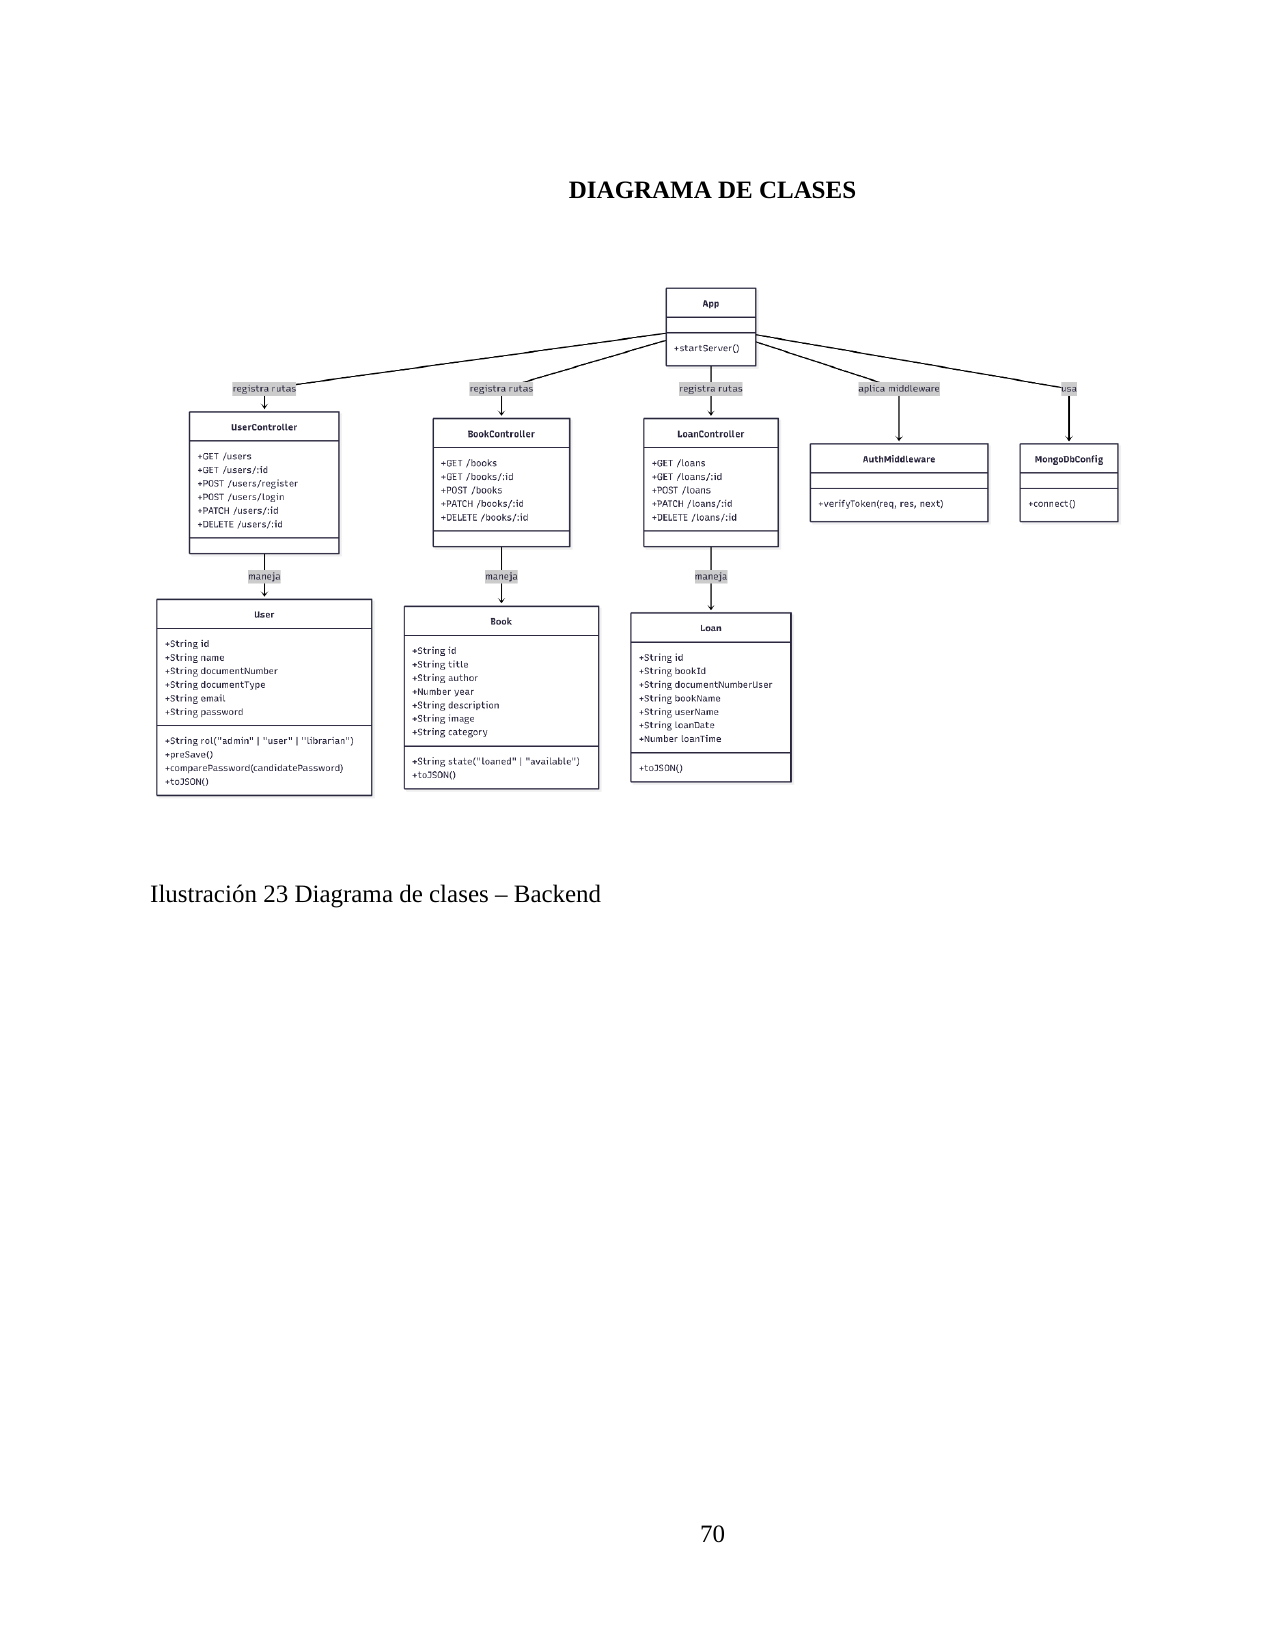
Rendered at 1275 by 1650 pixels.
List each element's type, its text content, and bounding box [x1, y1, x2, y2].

text Ilustración 23 Diagrama de clases – Backend [150, 879, 1125, 908]
picture [150, 282, 1124, 801]
subtitle DIAGRAMA DE CLASES [225, 175, 1125, 204]
